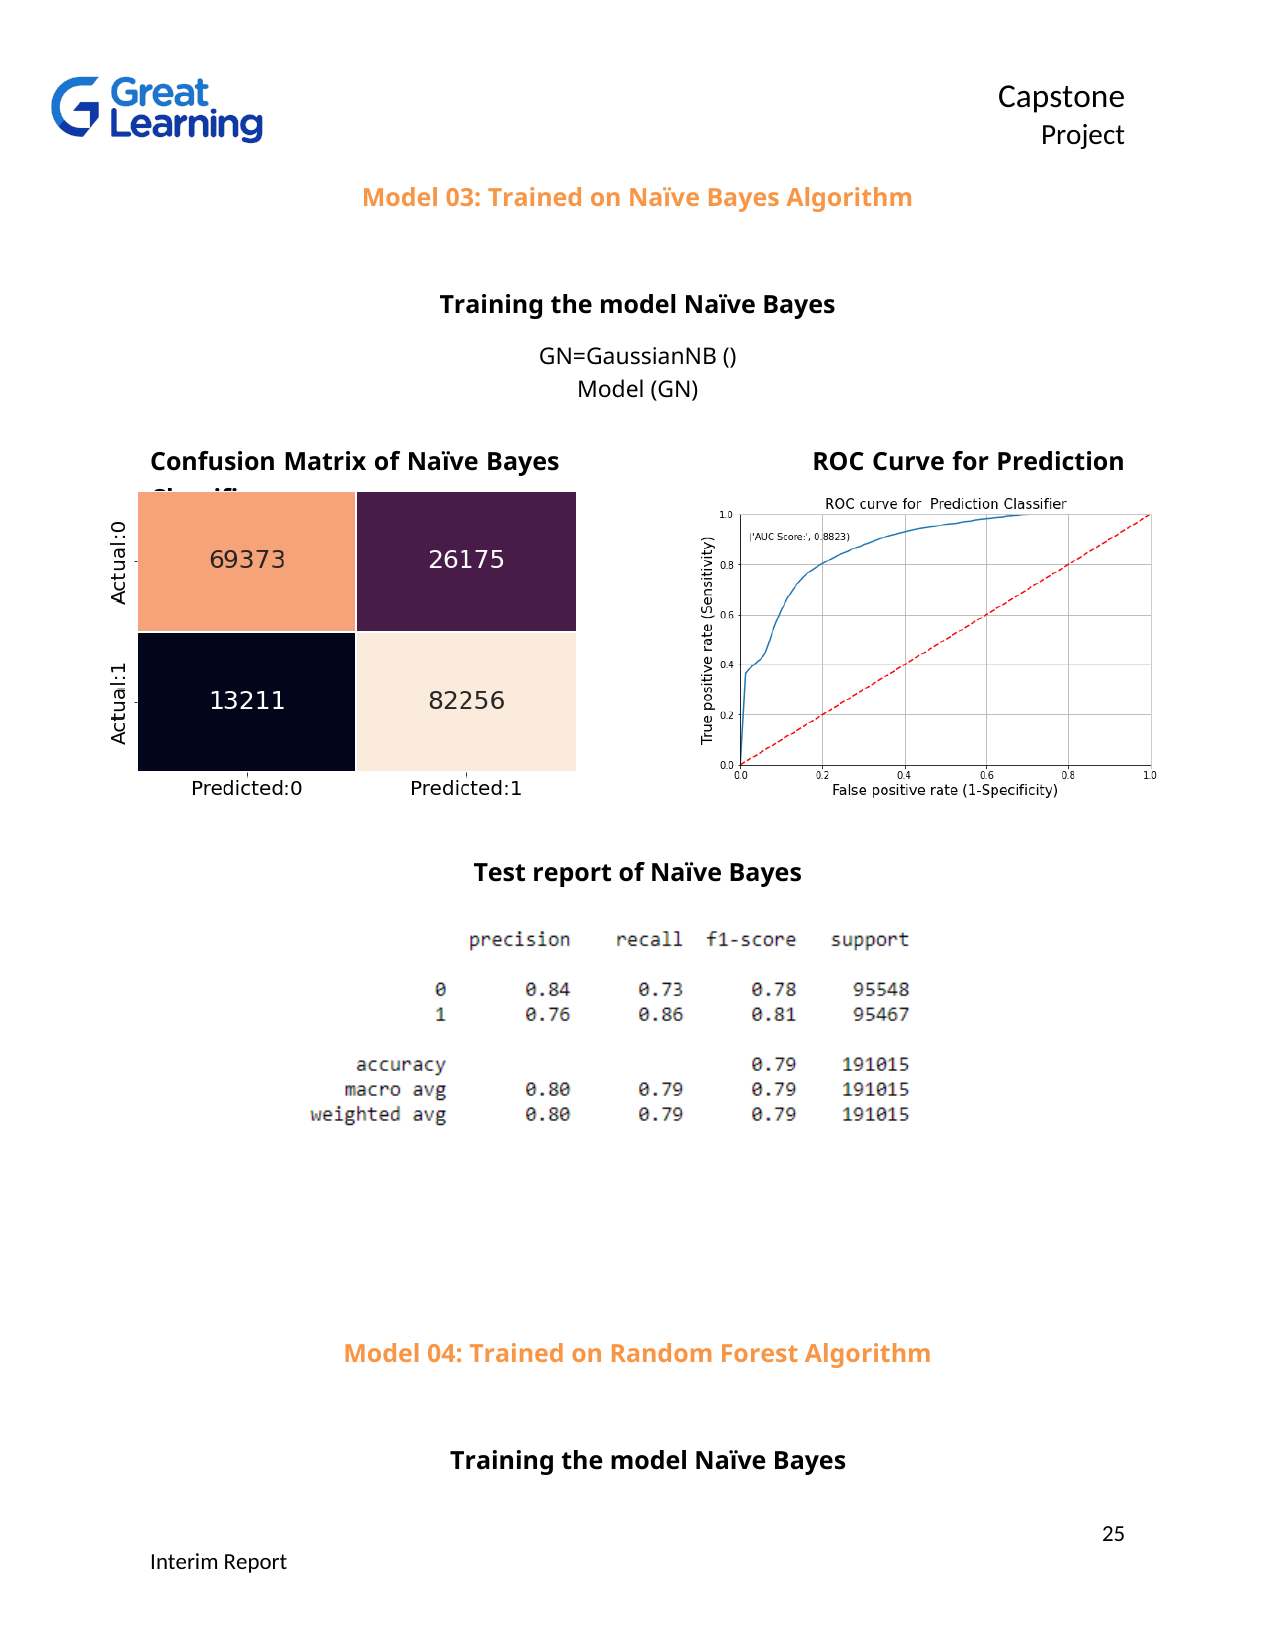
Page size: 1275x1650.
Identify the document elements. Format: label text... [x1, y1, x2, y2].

picture [695, 491, 1163, 804]
text Training the model Naïve Bayes [450, 1443, 1125, 1477]
text GN=GaussianNB () [150, 340, 1125, 371]
text Confusion Matrix of Naïve Bayes ROC Curve for Prediction Classifier [150, 444, 1125, 515]
text Model (GN) [150, 373, 1125, 405]
picture [104, 484, 582, 807]
picture [36, 54, 279, 161]
text Model 04: Trained on Random Forest Algorithm [150, 1336, 1125, 1370]
text Test report of Naïve Bayes [150, 855, 1125, 889]
text Model 03: Trained on Naïve Bayes Algorithm [150, 179, 1125, 213]
text Training the model Naïve Bayes [150, 286, 1125, 320]
picture [301, 912, 938, 1138]
